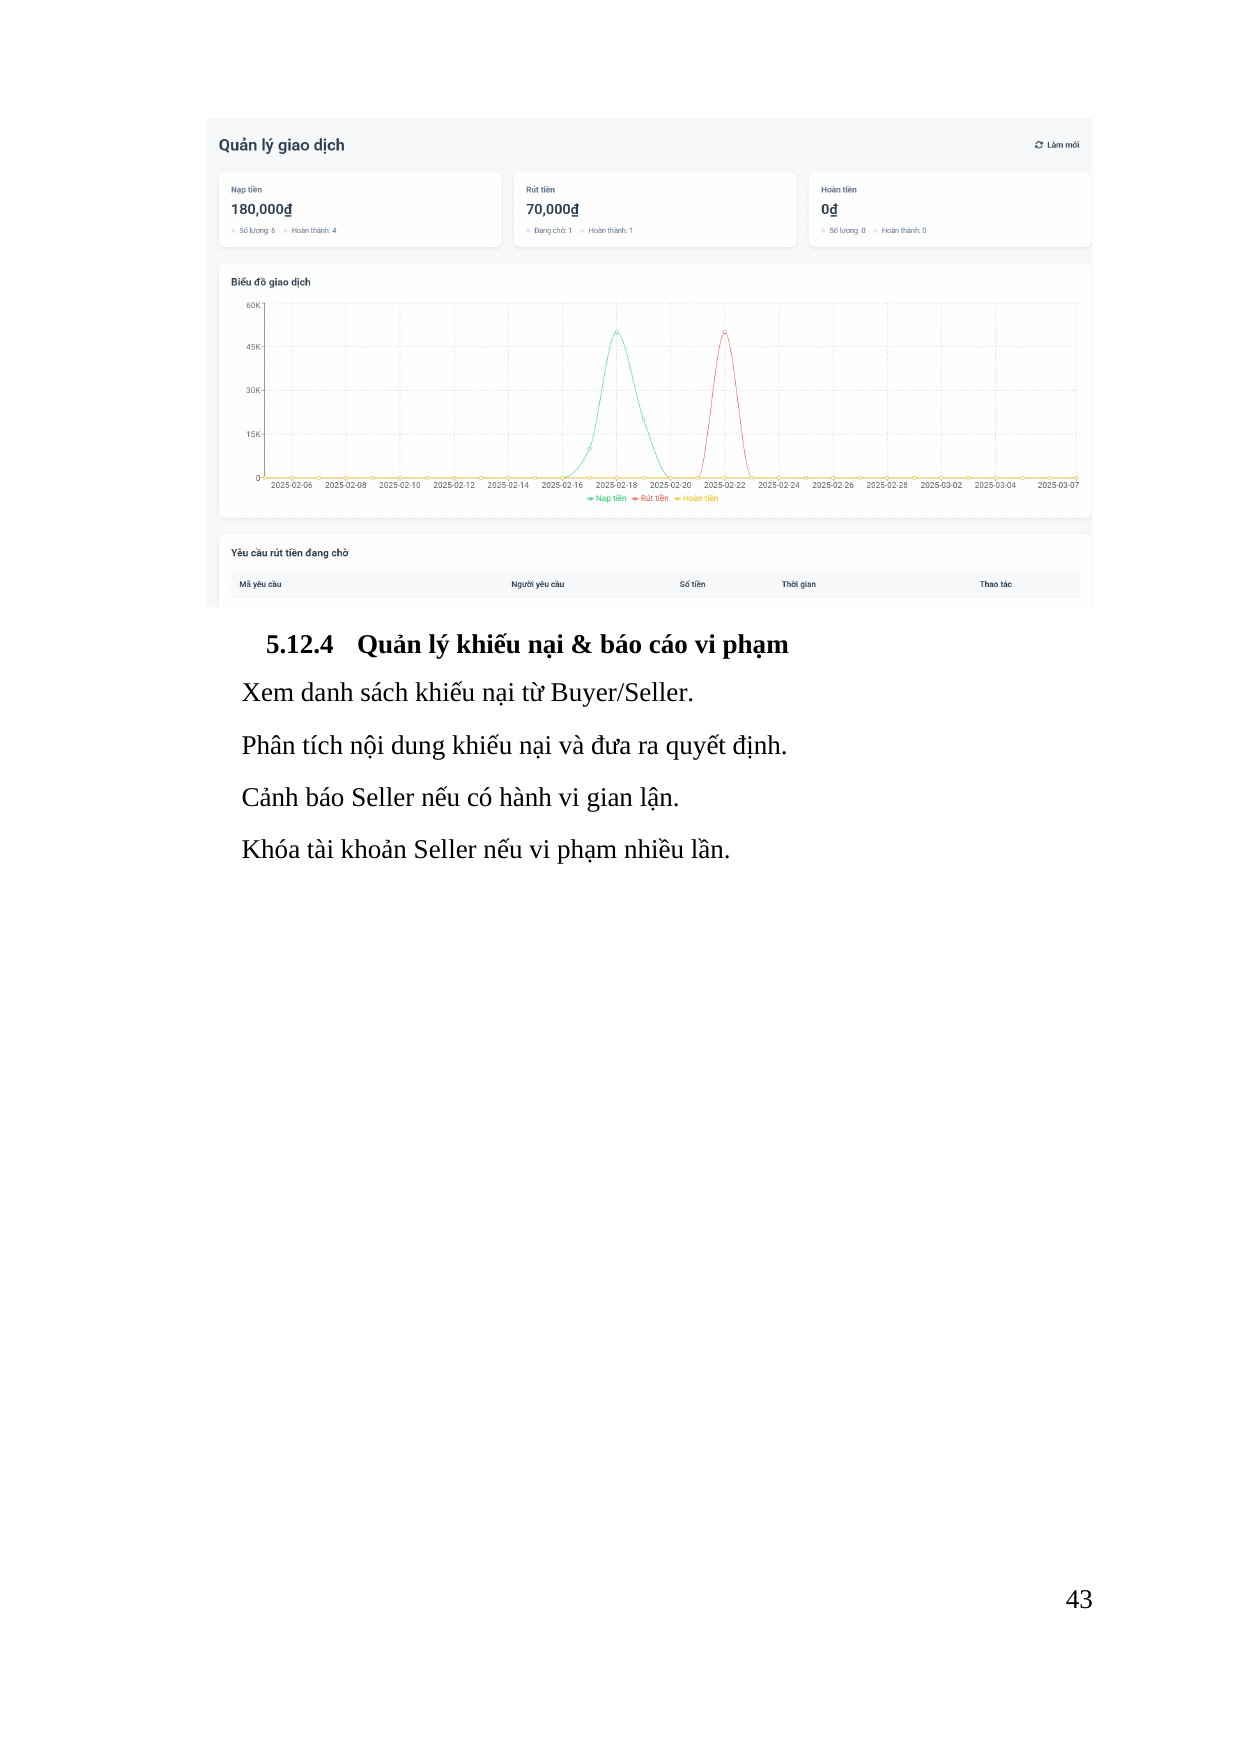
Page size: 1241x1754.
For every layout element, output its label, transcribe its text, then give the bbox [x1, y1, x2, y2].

text  Phân tích nội dung khiếu nại và đưa ra quyết định. [207, 729, 1092, 760]
picture [206, 118, 1093, 607]
subtitle Quản lý khiếu nại & báo cáo vi phạm [266, 628, 1092, 659]
text  Xem danh sách khiếu nại từ Buyer/Seller. [207, 676, 1092, 707]
text  Cảnh báo Seller nếu có hành vi gian lận. [207, 781, 1092, 812]
text  Khóa tài khoản Seller nếu vi phạm nhiều lần. [207, 833, 1092, 865]
